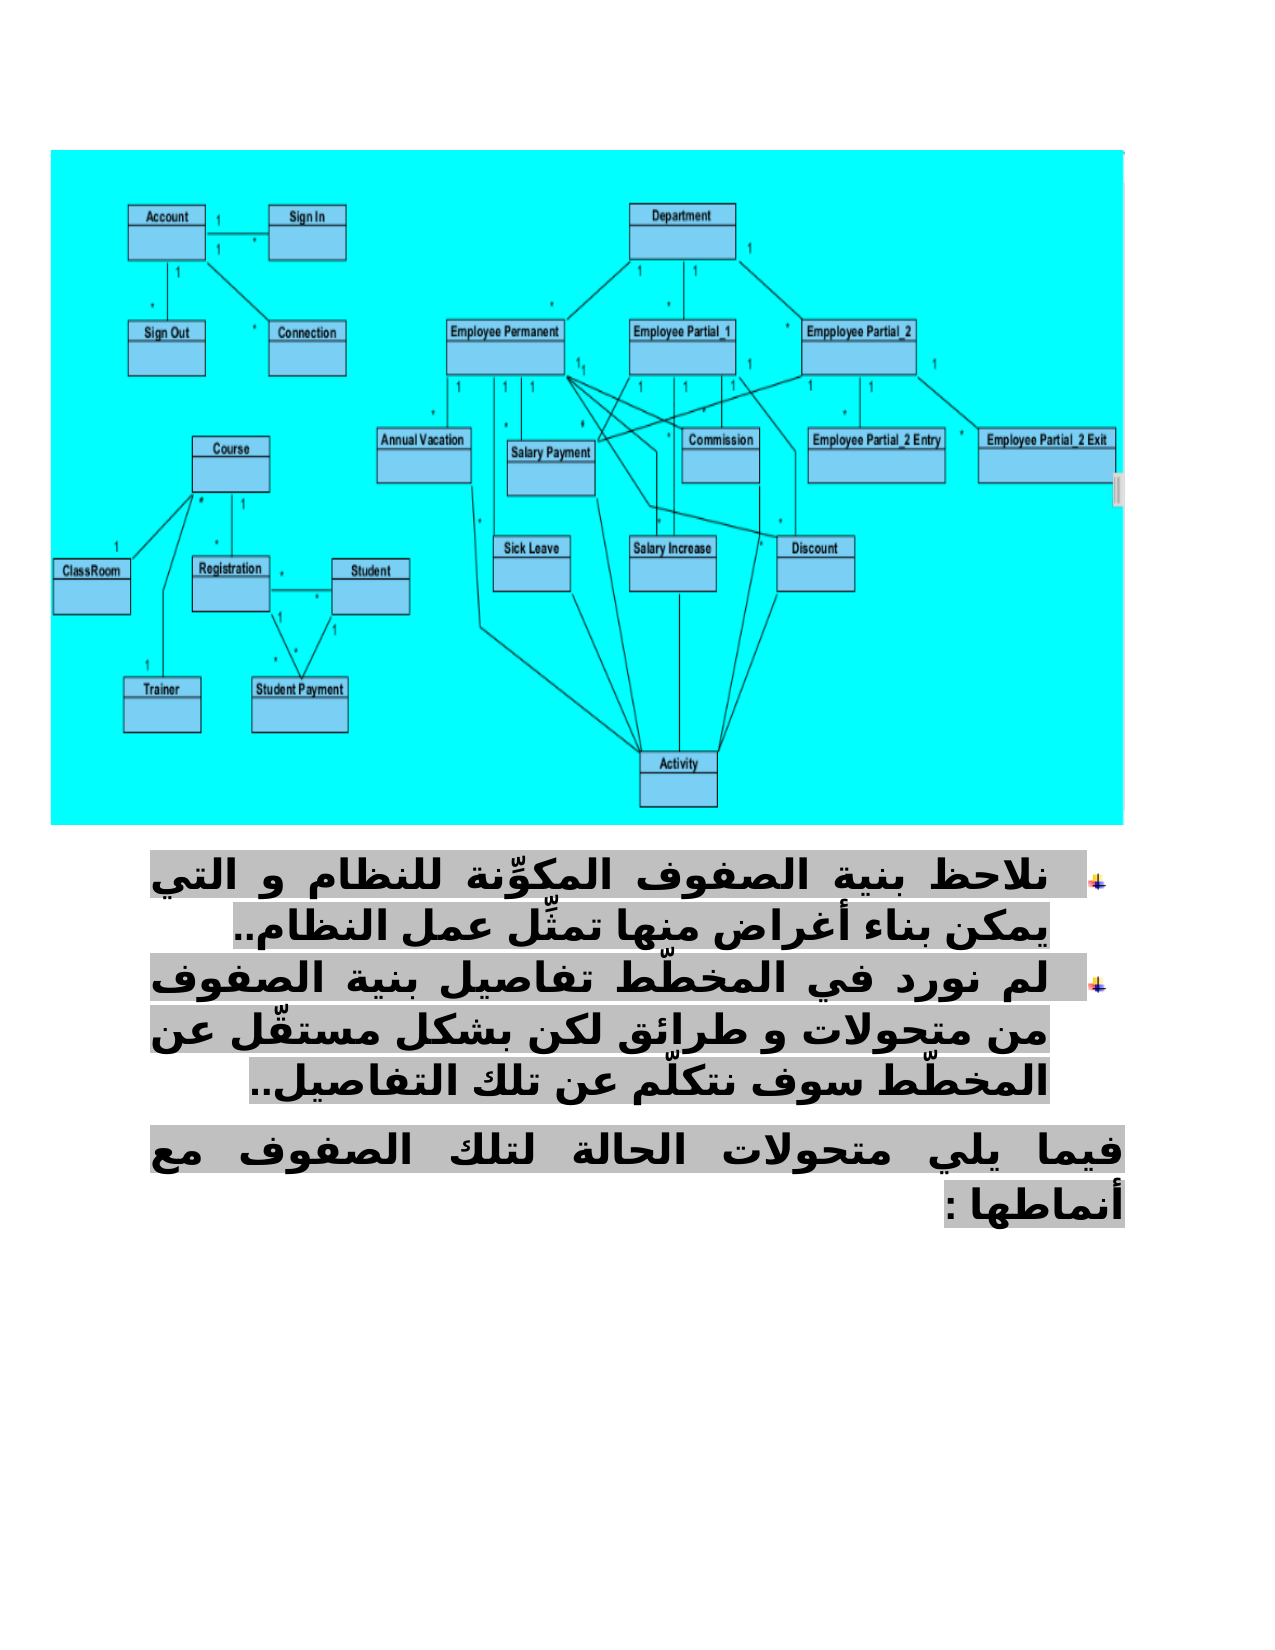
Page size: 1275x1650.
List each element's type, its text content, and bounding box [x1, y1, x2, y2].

picture [50, 150, 1125, 825]
picture [1088, 975, 1106, 993]
list لم نورد في المخطّط تفاصيل بنية الصفوف من متحولات و طرائق لكن بشكل مستقّل عن المخطّط سوف نتكلّم عن تلك التفاصيل.. [150, 1001, 1087, 1104]
picture [1088, 872, 1106, 890]
text فيما يلي متحولات الحالة لتلك الصفوف مع أنماطها : [150, 1173, 1125, 1228]
list نلاحظ بنية الصفوف المكوِّنة للنظام و التي يمكن بناء أغراض منها تمثِّل عمل النظام.. [558, 898, 1087, 949]
list نلاحظ بنية الصفوف المكوِّنة للنظام و التي يمكن بناء أغراض منها تمثِّل عمل النظام.. [150, 898, 545, 949]
